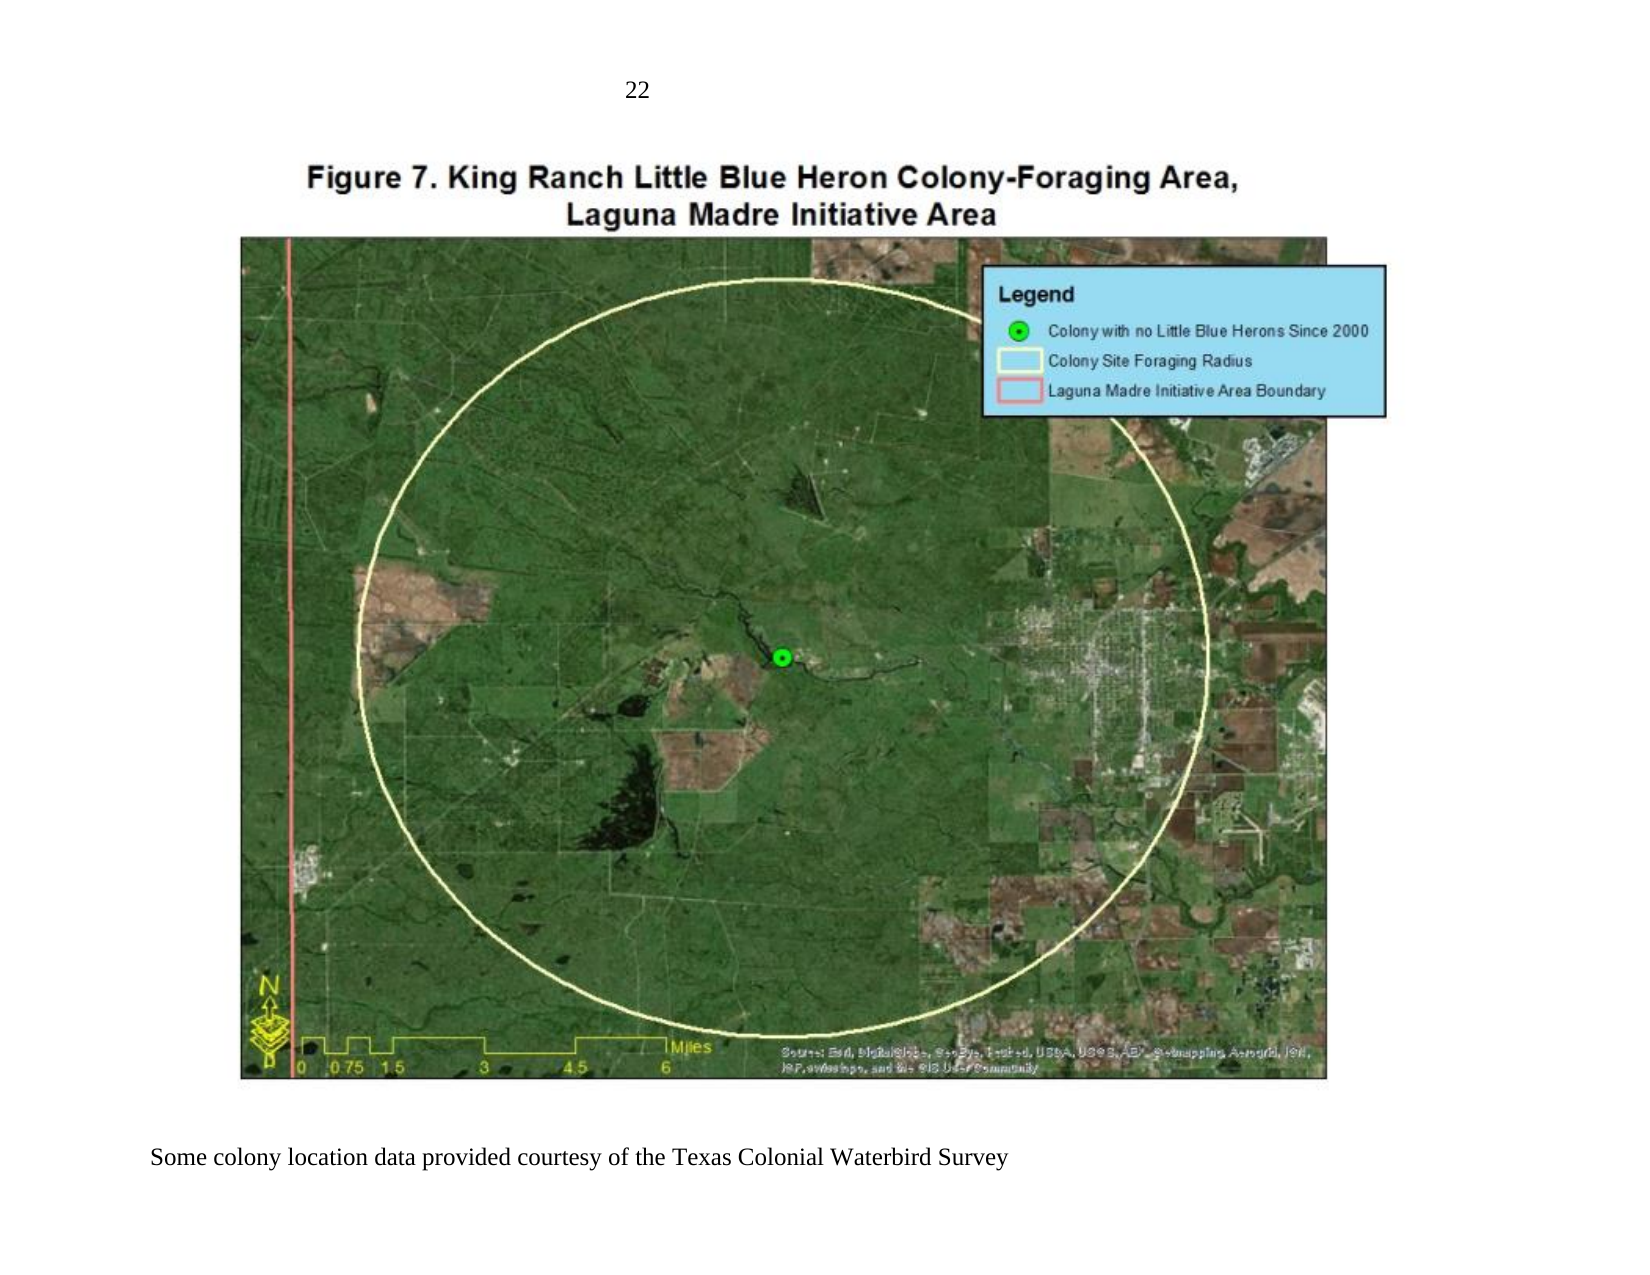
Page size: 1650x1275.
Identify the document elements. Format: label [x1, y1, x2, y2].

picture [150, 150, 1412, 1125]
